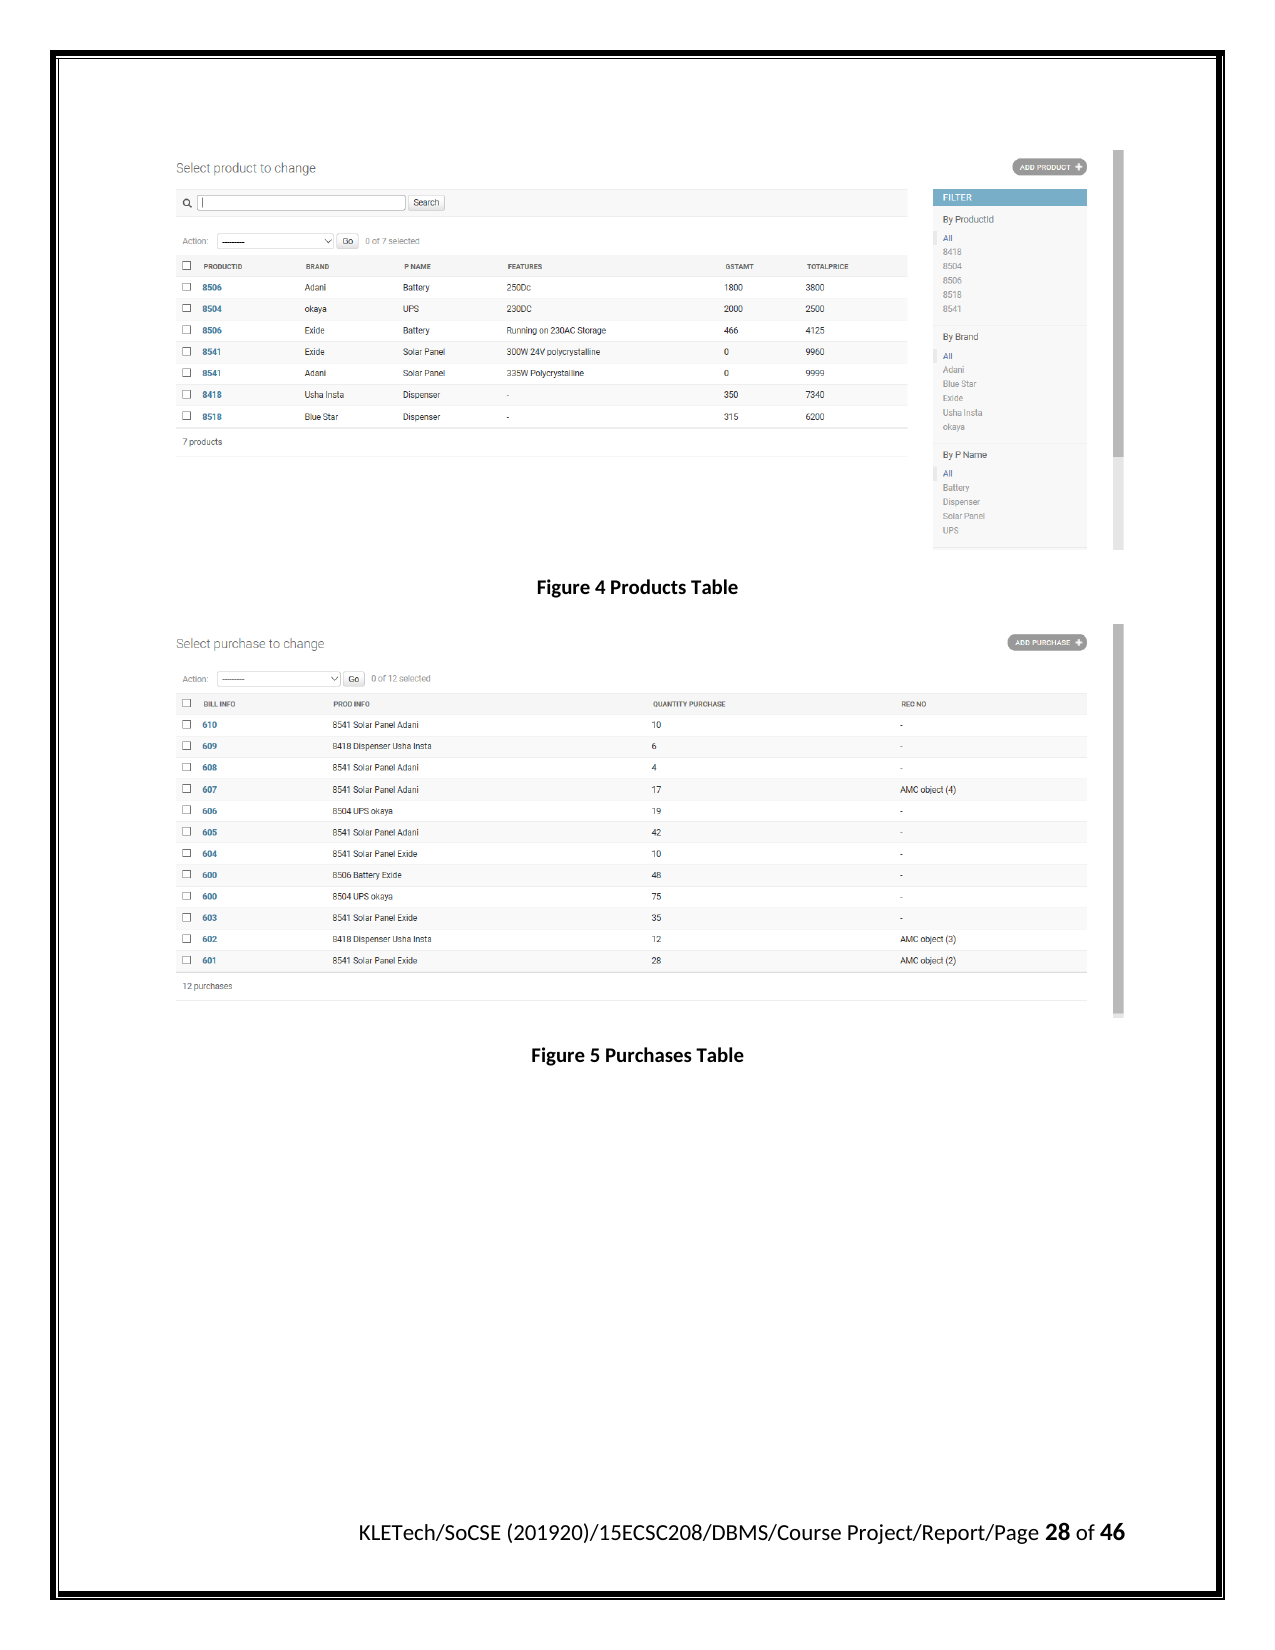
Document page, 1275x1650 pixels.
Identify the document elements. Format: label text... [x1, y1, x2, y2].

picture [150, 624, 1124, 1018]
picture [150, 150, 1124, 550]
